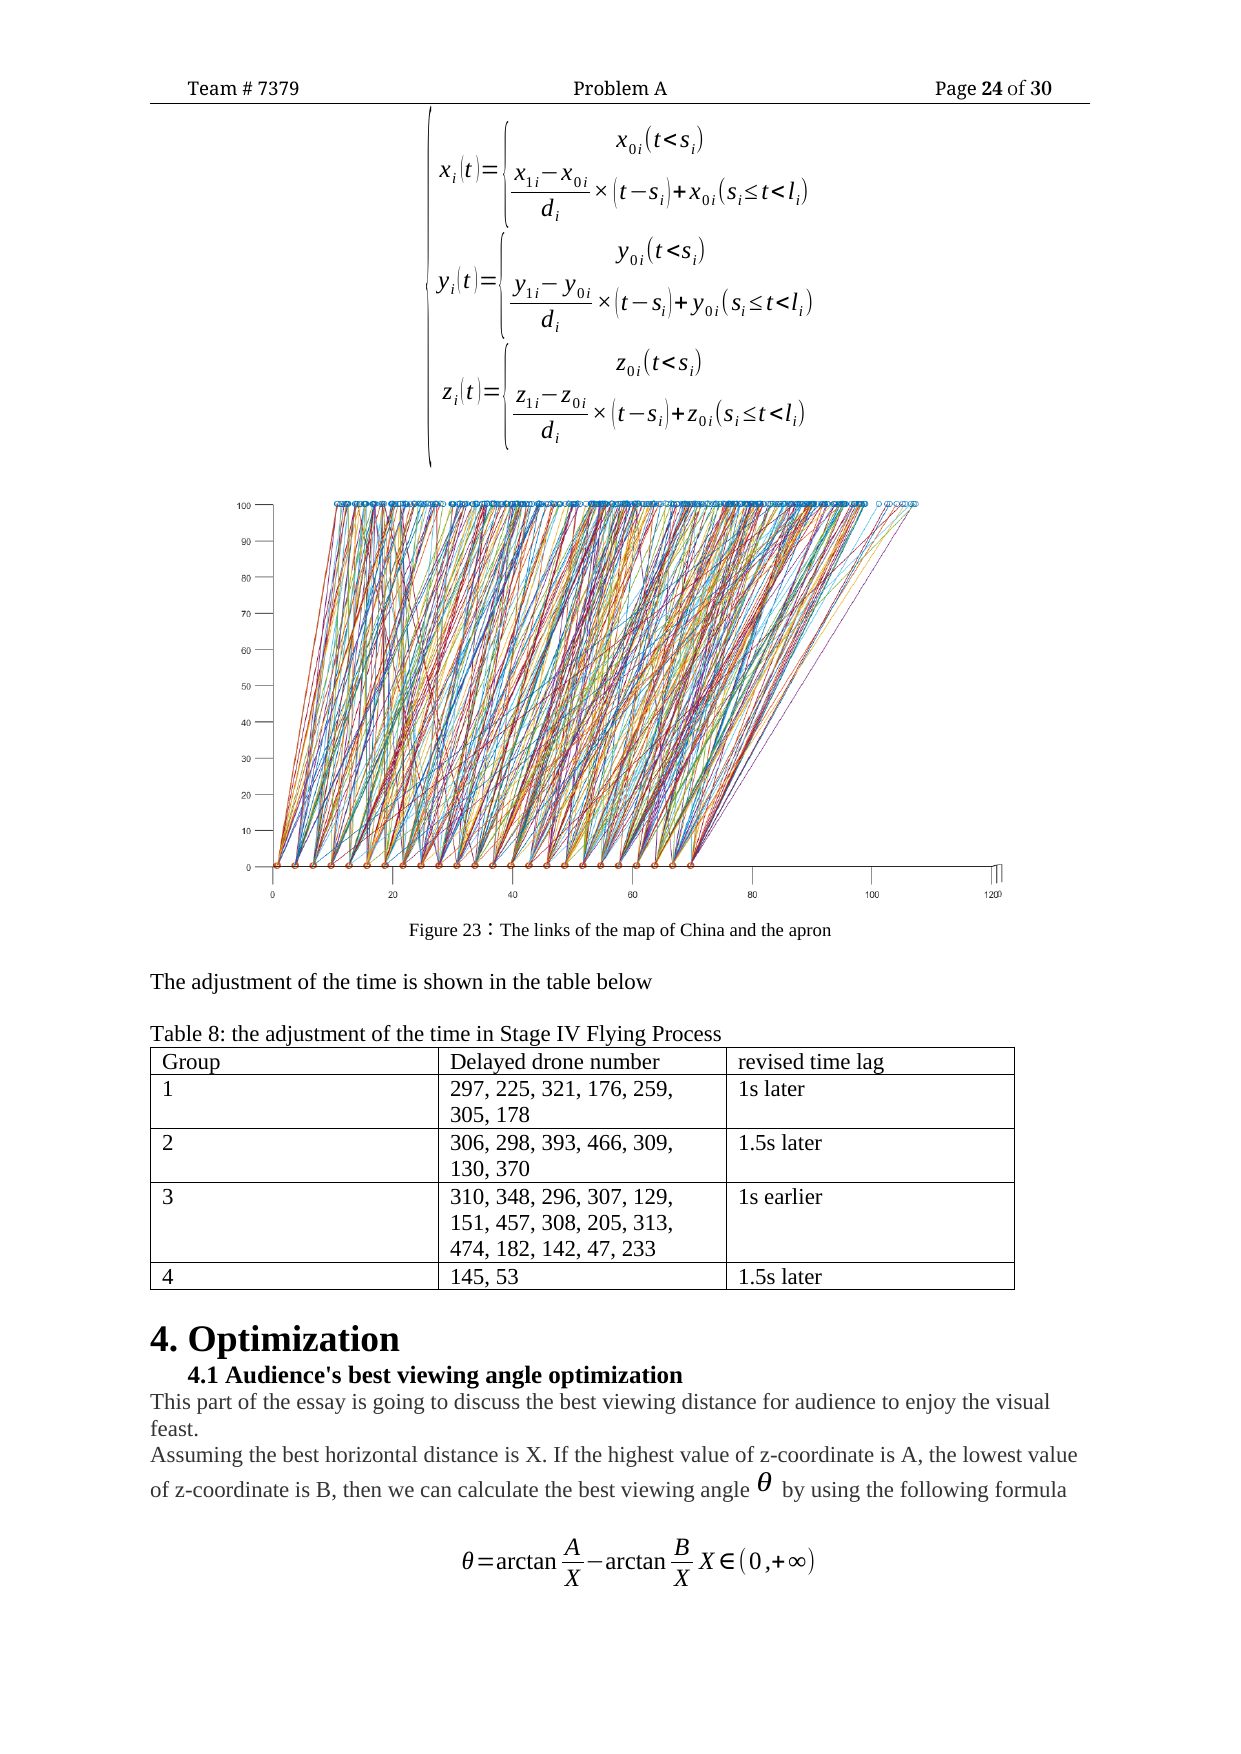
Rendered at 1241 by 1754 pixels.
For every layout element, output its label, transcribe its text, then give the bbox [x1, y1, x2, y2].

table_cell 145, 53 [439, 1263, 726, 1289]
list Optimization [150, 1317, 1090, 1360]
table_cell 1.5s later [727, 1263, 1014, 1289]
table_cell 1s earlier [727, 1183, 1014, 1262]
table_cell 3 [151, 1183, 438, 1262]
table_cell 1.5s later [727, 1129, 1014, 1182]
table_header Group [151, 1048, 438, 1074]
picture [150, 468, 1091, 916]
list Audience's best viewing angle optimization [187, 1360, 1090, 1388]
text This part of the essay is going to discuss the best viewing distance for audience to enjoy the visual feast. [150, 1388, 1090, 1441]
text Assuming the best horizontal distance is X. If the highest value of z-coordinate is A, the lowest value of z-coordinate is B, then we can calculate the best viewing angle by using the following formula [150, 1441, 1090, 1502]
table_header revised time lag [727, 1048, 1014, 1074]
table_cell 306, 298, 393, 466, 309, 130, 370 [439, 1129, 726, 1182]
text Figure 23：The links of the map of China and the apron [150, 916, 1090, 941]
text Table 8: the adjustment of the time in Stage IV Flying Process [150, 1020, 1090, 1047]
table_cell 1 [151, 1075, 438, 1128]
table_cell 2 [151, 1129, 438, 1182]
table_cell 4 [151, 1263, 438, 1289]
table_header Delayed drone number [439, 1048, 726, 1074]
table_cell 297, 225, 321, 176, 259, 305, 178 [439, 1075, 726, 1128]
table_cell 310, 348, 296, 307, 129, 151, 457, 308, 205, 313, 474, 182, 142, 47, 233 [439, 1183, 726, 1262]
text The adjustment of the time is shown in the table below [150, 968, 1090, 994]
table_cell 1s later [727, 1075, 1014, 1128]
